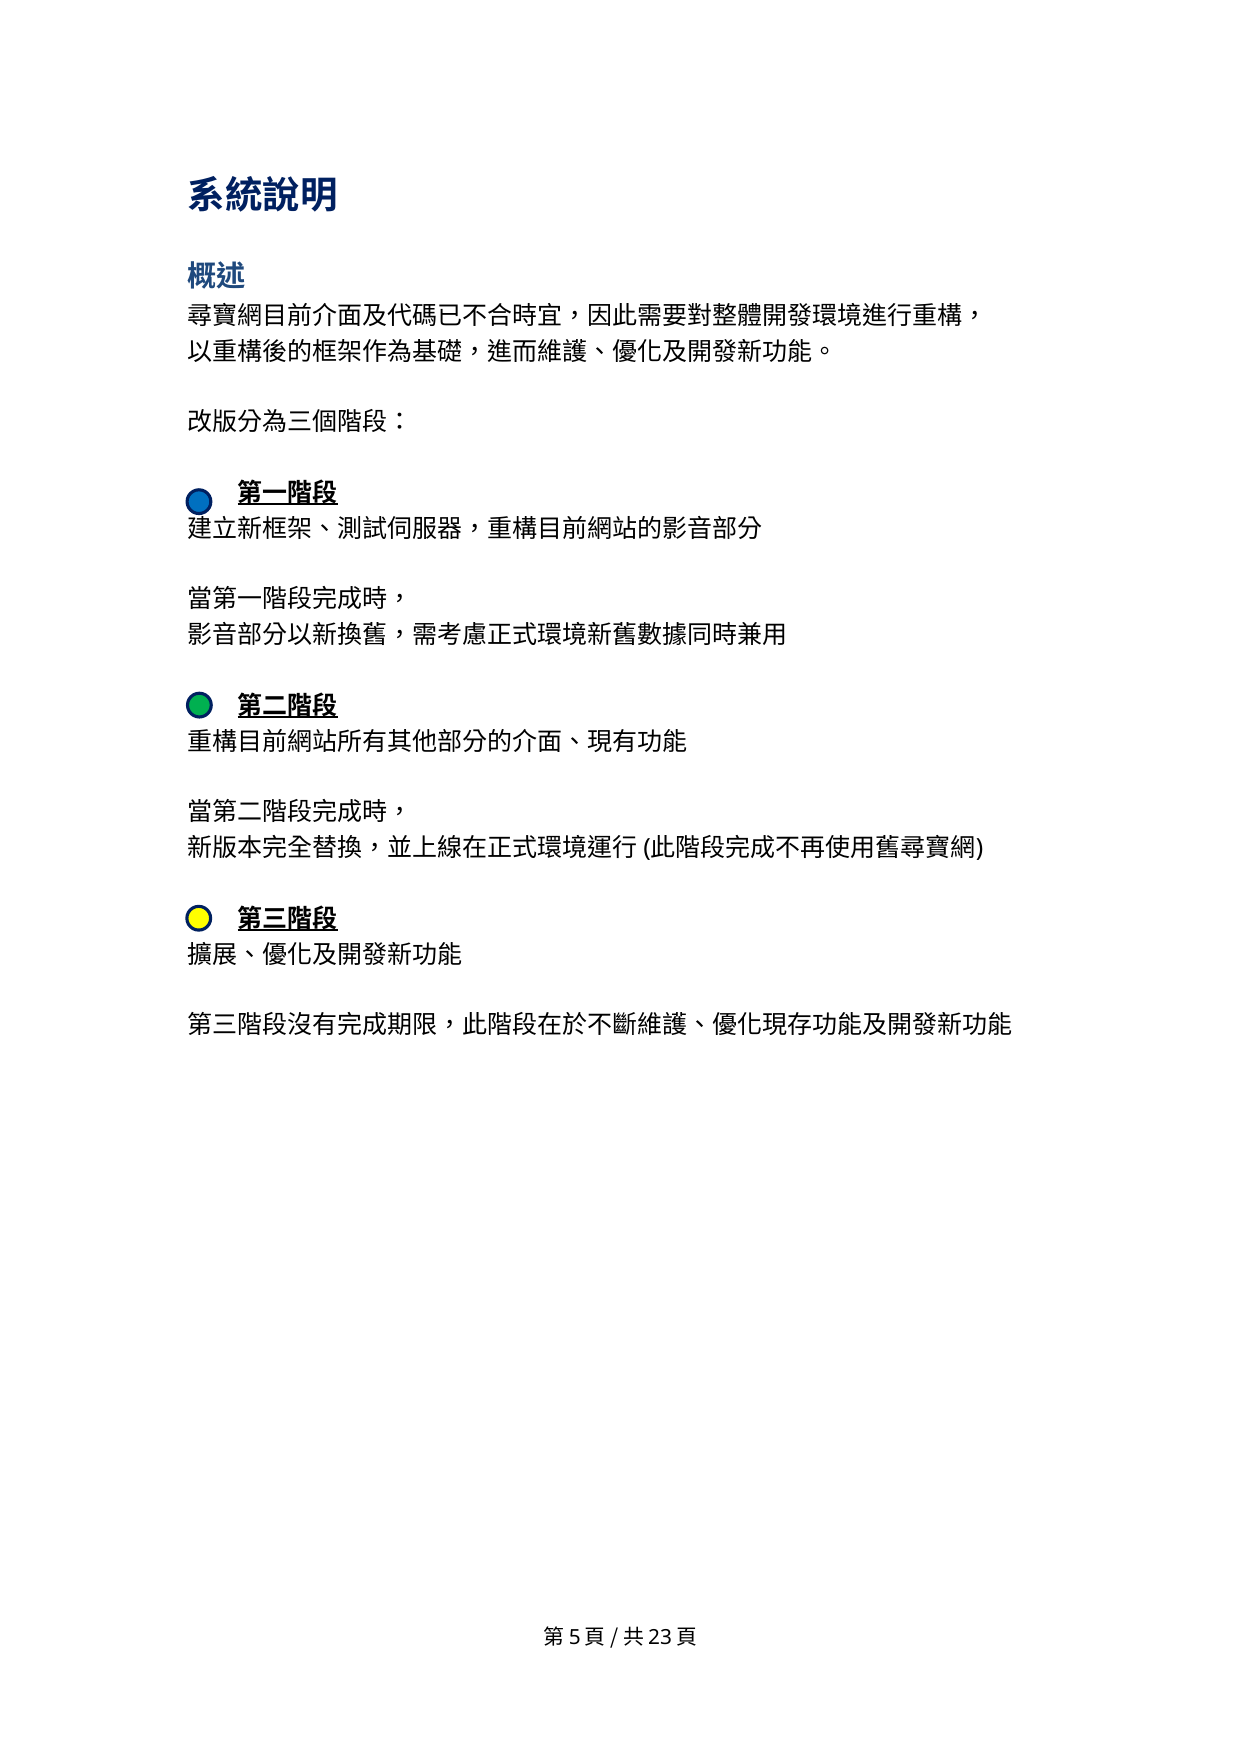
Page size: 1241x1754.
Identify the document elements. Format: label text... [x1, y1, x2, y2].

text 尋寶網目前介面及代碼已不合時宜，因此需要對整體開發環境進行重構， [187, 295, 1053, 331]
text 第二階段 [237, 685, 1053, 721]
text 當第二階段完成時， [187, 792, 1053, 828]
text 影音部分以新換舊，需考慮正式環境新舊數據同時兼用 [187, 615, 1053, 651]
text 當第一階段完成時， [187, 578, 1053, 615]
text 改版分為三個階段： [187, 402, 1053, 438]
text 新版本完全替換，並上線在正式環境運行 (此階段完成不再使用舊尋寶網) [187, 828, 1053, 864]
text 第一階段 [237, 472, 1053, 508]
text 擴展、優化及開發新功能 [187, 934, 1053, 971]
text 第三階段 [237, 898, 1053, 934]
subtitle 系統說明 [187, 164, 1053, 219]
text 重構目前網站所有其他部分的介面、現有功能 [187, 721, 1053, 758]
text 建立新框架、測試伺服器，重構目前網站的影音部分 [187, 508, 1053, 544]
text 第三階段沒有完成期限，此階段在於不斷維護、優化現存功能及開發新功能 [187, 1005, 1053, 1041]
text 以重構後的框架作為基礎，進而維護、優化及開發新功能。 [187, 331, 1053, 368]
subtitle 概述 [187, 253, 1053, 295]
